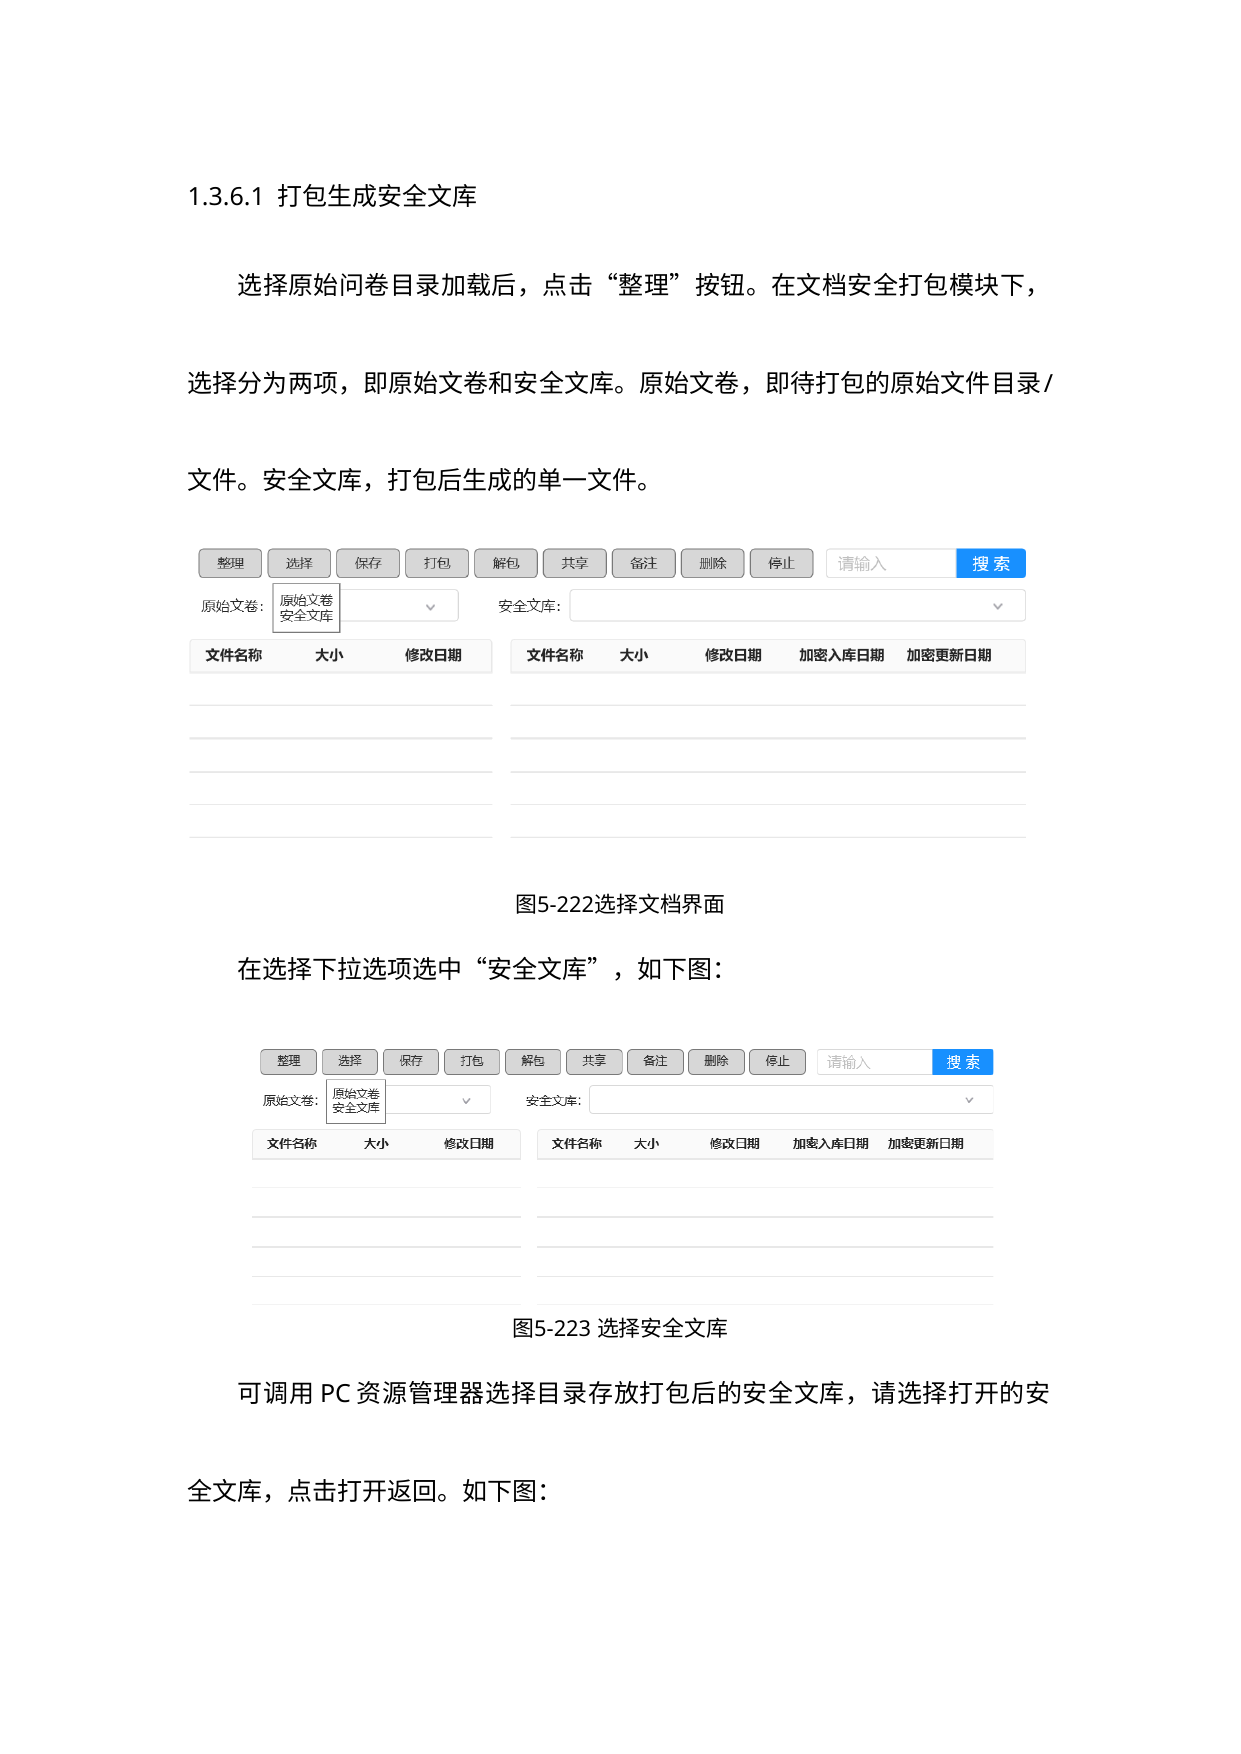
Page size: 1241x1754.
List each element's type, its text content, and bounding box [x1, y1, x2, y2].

text 图5-222选择文档界面 [187, 887, 1053, 919]
subtitle 打包生成安全文库 [187, 162, 1053, 227]
picture [246, 1018, 994, 1305]
text 图5-223 选择安全文库 [187, 1311, 1053, 1343]
picture [187, 529, 1053, 855]
text 选择原始问卷目录加载后，点击“整理”按钮。在文档安全打包模块下，选择分为两项，即原始文卷和安全文库。原始文卷，即待打包的原始文件目录/文件。安全文库，打包后生成的单一文件。 [187, 251, 1053, 511]
text 可调用PC资源管理器选择目录存放打包后的安全文库，请选择打开的安全文库，点击打开返回。如下图： [187, 1359, 1053, 1522]
text 在选择下拉选项选中“安全文库”，如下图： [187, 935, 1053, 1000]
